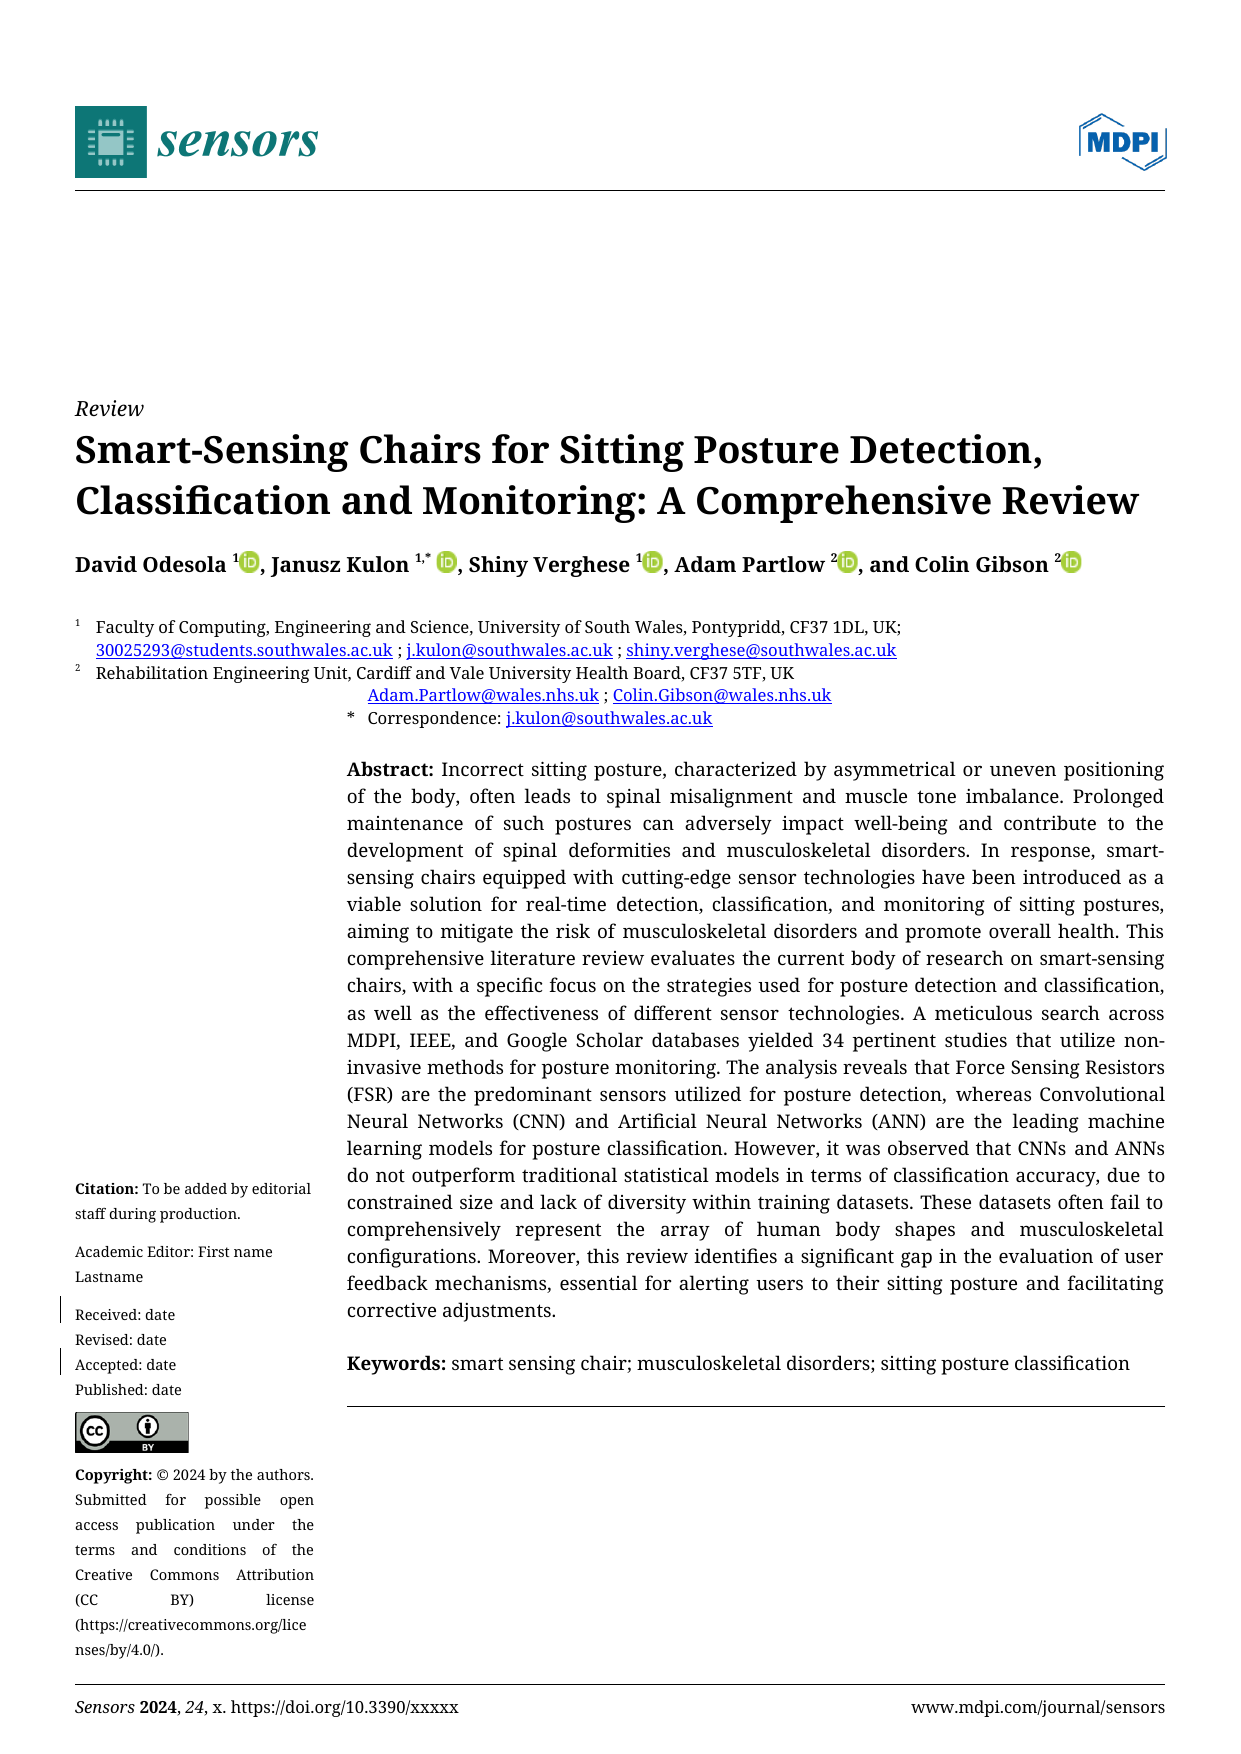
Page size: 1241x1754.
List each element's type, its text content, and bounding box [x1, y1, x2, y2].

text 2 Rehabilitation Engineering Unit, Cardiff and Vale University Health Board, CF37 5TF, UK [75, 661, 1165, 684]
picture [642, 551, 663, 573]
text Keywords: smart sensing chair; musculoskeletal disorders; sitting posture classification [347, 1348, 1165, 1375]
picture [837, 551, 858, 573]
text * Correspondence: j.kulon@southwales.ac.uk [347, 707, 1165, 729]
text David Odesola 1, Janusz Kulon 1,* , Shiny Verghese 1, Adam Partlow 2, and Colin Gibson 2 [75, 550, 1165, 578]
picture [75, 1412, 189, 1453]
picture [75, 106, 319, 178]
text Abstract: Incorrect sitting posture, characterized by asymmetrical or uneven positioning of the body, often leads to spinal misalignment and muscle tone imbalance. Prolonged maintenance of such postures can adversely impact well-being and contribute to the development of spinal deformities and musculoskeletal disorders. In response, smart-sensing chairs equipped with cutting-edge sensor technologies have been introduced as a viable solution for real-time detection, classification, and monitoring of sitting postures, aiming to mitigate the risk of musculoskeletal disorders and promote overall health. This comprehensive literature review evaluates the current body of research on smart-sensing chairs, with a specific focus on the strategies used for posture detection and classification, as well as the effectiveness of different sensor technologies. A meticulous search across MDPI, IEEE, and Google Scholar databases yielded 34 pertinent studies that utilize non-invasive methods for posture monitoring. The analysis reveals that Force Sensing Resistors (FSR) are the predominant sensors utilized for posture detection, whereas Convolutional Neural Networks (CNN) and Artificial Neural Networks (ANN) are the leading machine learning models for posture classification. However, it was observed that CNNs and ANNs do not outperform traditional statistical models in terms of classification accuracy, due to constrained size and lack of diversity within training datasets. These datasets often fail to comprehensively represent the array of human body shapes and musculoskeletal configurations. Moreover, this review identifies a significant gap in the evaluation of user feedback mechanisms, essential for alerting users to their sitting posture and facilitating corrective adjustments. [347, 754, 1165, 1323]
picture [1061, 551, 1082, 573]
picture [239, 551, 260, 573]
picture [436, 551, 457, 573]
table_header Citation: To be added by editorial staff during production. Academic Editor: First name Lastname Received: date Revised: date Accepted: date Published: date Copyright: © 2024 by the authors. Submitted for possible open access publication under the terms and conditions of the Creative Commons Attribution (CC BY) license (https://creativecommons.org/licenses/by/4.0/). [75, 1175, 326, 1659]
picture [1078, 112, 1168, 172]
text Review [75, 394, 1165, 423]
text Adam.Partlow@wales.nhs.uk ; Colin.Gibson@wales.nhs.uk [367, 684, 1165, 707]
text 1 Faculty of Computing, Engineering and Science, University of South Wales, Pontypridd, CF37 1DL, UK; 30025293@students.southwales.ac.uk ; j.kulon@southwales.ac.uk ; shiny.verghese@southwales.ac.uk [75, 616, 1165, 661]
title Smart-Sensing Chairs for Sitting Posture Detection, Classification and Monitoring: A Comprehensive Review [75, 423, 1165, 525]
